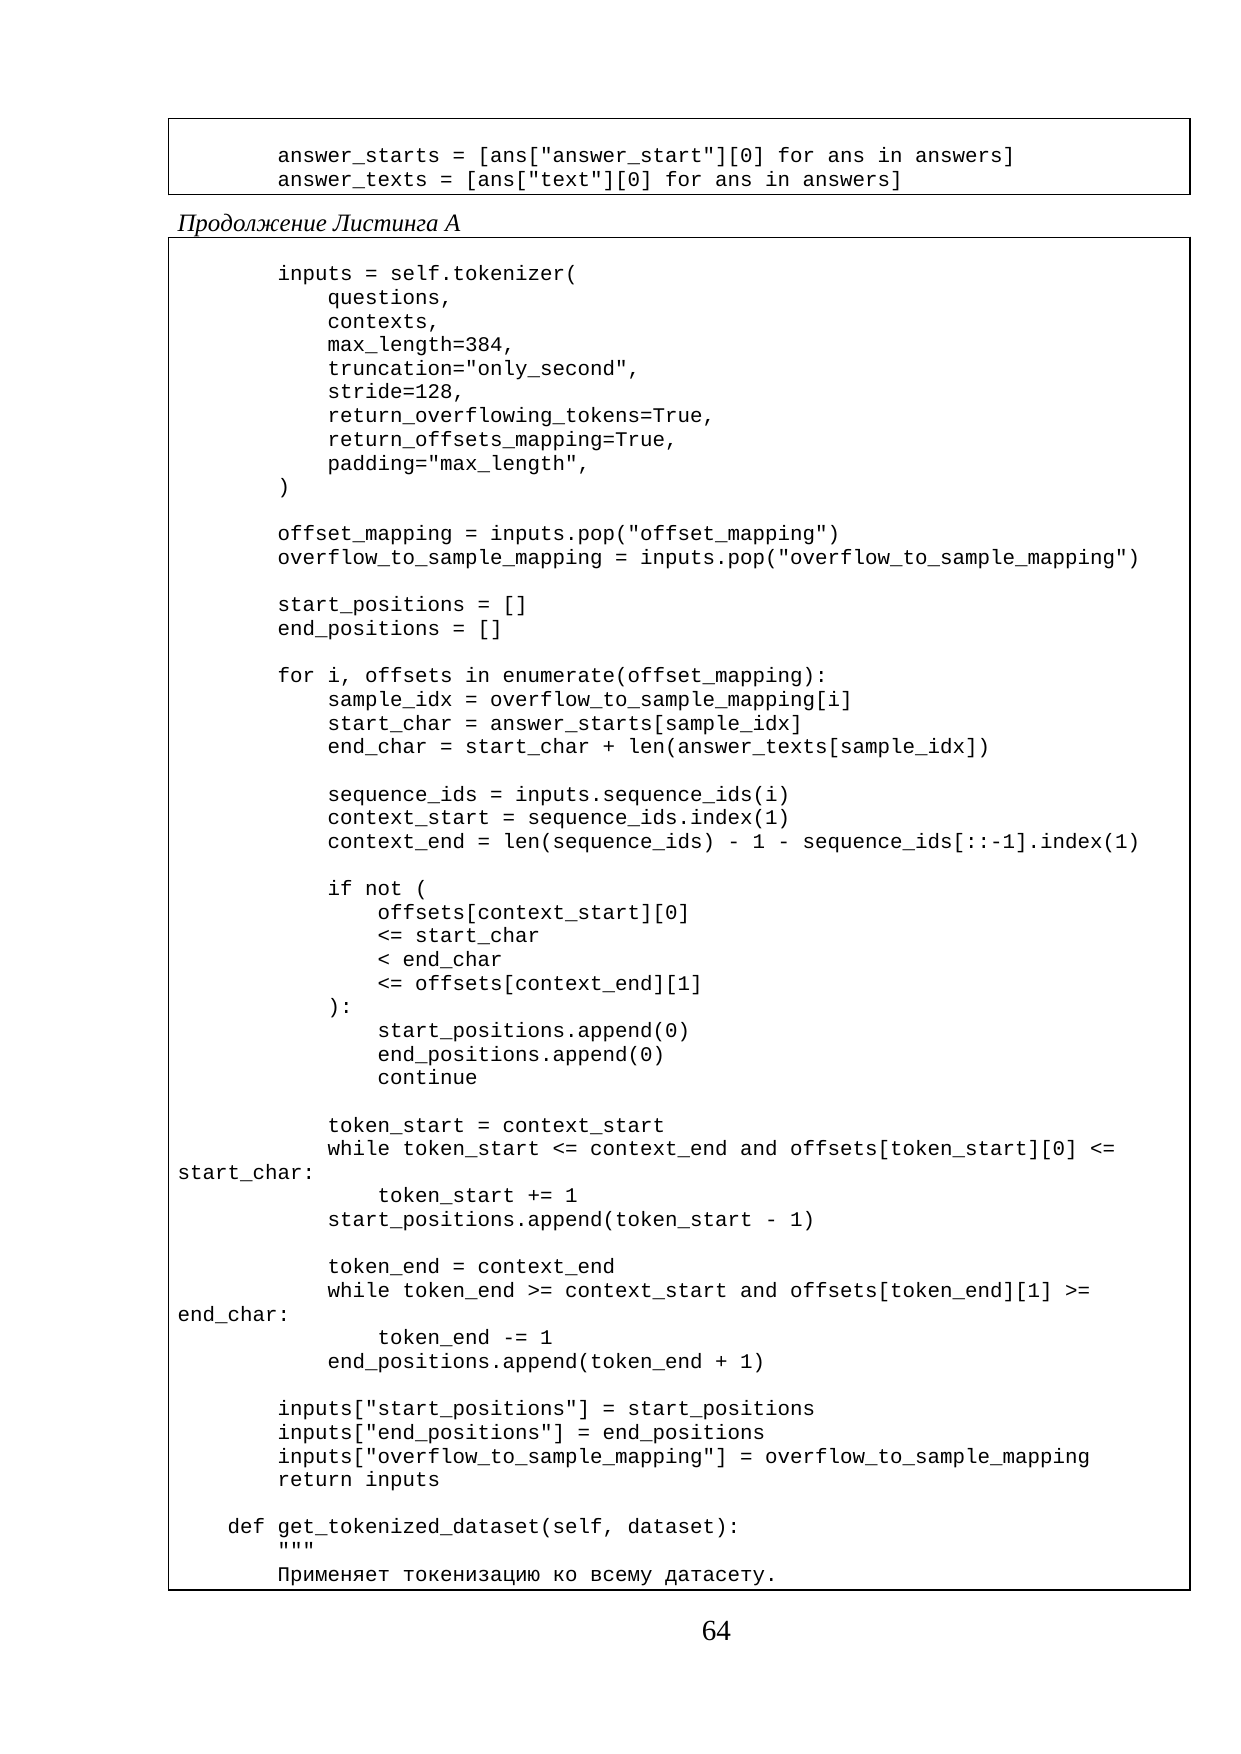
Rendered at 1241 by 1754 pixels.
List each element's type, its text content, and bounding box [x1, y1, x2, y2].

text inputs["overflow_to_sample_mapping"] = overflow_to_sample_mapping [177, 1446, 1181, 1469]
text truncation="only_second", [177, 358, 1181, 382]
text inputs = self.tokenizer( [177, 263, 1181, 287]
text end_positions.append(token_end + 1) [177, 1351, 1181, 1375]
text inputs["end_positions"] = end_positions [177, 1422, 1181, 1446]
text token_start = context_start [177, 1114, 1181, 1138]
text <= offsets[context_end][1] [177, 973, 1181, 996]
text start_positions = [] [177, 594, 1181, 618]
text sequence_ids = inputs.sequence_ids(i) [177, 783, 1181, 807]
text Продолжение Листинга А [177, 208, 1181, 237]
text contexts, [177, 311, 1181, 334]
text ): [177, 996, 1181, 1020]
text while token_end >= context_start and offsets[token_end][1] >= end_char: [177, 1280, 1181, 1327]
text start_char = answer_starts[sample_idx] [177, 713, 1181, 736]
text return_offsets_mapping=True, [177, 429, 1181, 452]
text Применяет токенизацию ко всему датасету. [169, 1561, 1189, 1589]
text token_end = context_end [177, 1256, 1181, 1280]
text token_end -= 1 [177, 1327, 1181, 1351]
text answer_texts = [ans["text"][0] for ans in answers] [169, 165, 1189, 194]
text while token_start <= context_end and offsets[token_start][0] <= start_char: [177, 1138, 1181, 1186]
text offset_mapping = inputs.pop("offset_mapping") [177, 523, 1181, 547]
text return_overflowing_tokens=True, [177, 405, 1181, 429]
text questions, [177, 287, 1181, 311]
text return inputs [177, 1469, 1181, 1493]
text token_start += 1 [177, 1186, 1181, 1209]
text overflow_to_sample_mapping = inputs.pop("overflow_to_sample_mapping") [177, 547, 1181, 571]
text offsets[context_start][0] [177, 902, 1181, 925]
text <= start_char [177, 925, 1181, 949]
text sample_idx = overflow_to_sample_mapping[i] [177, 689, 1181, 713]
text end_char = start_char + len(answer_texts[sample_idx]) [177, 736, 1181, 760]
text end_positions.append(0) [177, 1044, 1181, 1067]
text def get_tokenized_dataset(self, dataset): [177, 1517, 1181, 1540]
text stride=128, [177, 382, 1181, 405]
text end_positions = [] [177, 618, 1181, 642]
text start_positions.append(token_start - 1) [177, 1209, 1181, 1233]
text start_positions.append(0) [177, 1020, 1181, 1044]
text if not ( [177, 878, 1181, 902]
text context_end = len(sequence_ids) - 1 - sequence_ids[::-1].index(1) [177, 831, 1181, 854]
text answer_starts = [ans["answer_start"][0] for ans in answers] [177, 145, 1181, 165]
text padding="max_length", [177, 452, 1181, 476]
text continue [177, 1067, 1181, 1091]
text ) [177, 476, 1181, 500]
text """ [177, 1540, 1181, 1561]
text max_length=384, [177, 334, 1181, 358]
text < end_char [177, 949, 1181, 973]
text context_start = sequence_ids.index(1) [177, 807, 1181, 831]
text for i, offsets in enumerate(offset_mapping): [177, 665, 1181, 689]
text inputs["start_positions"] = start_positions [177, 1398, 1181, 1422]
